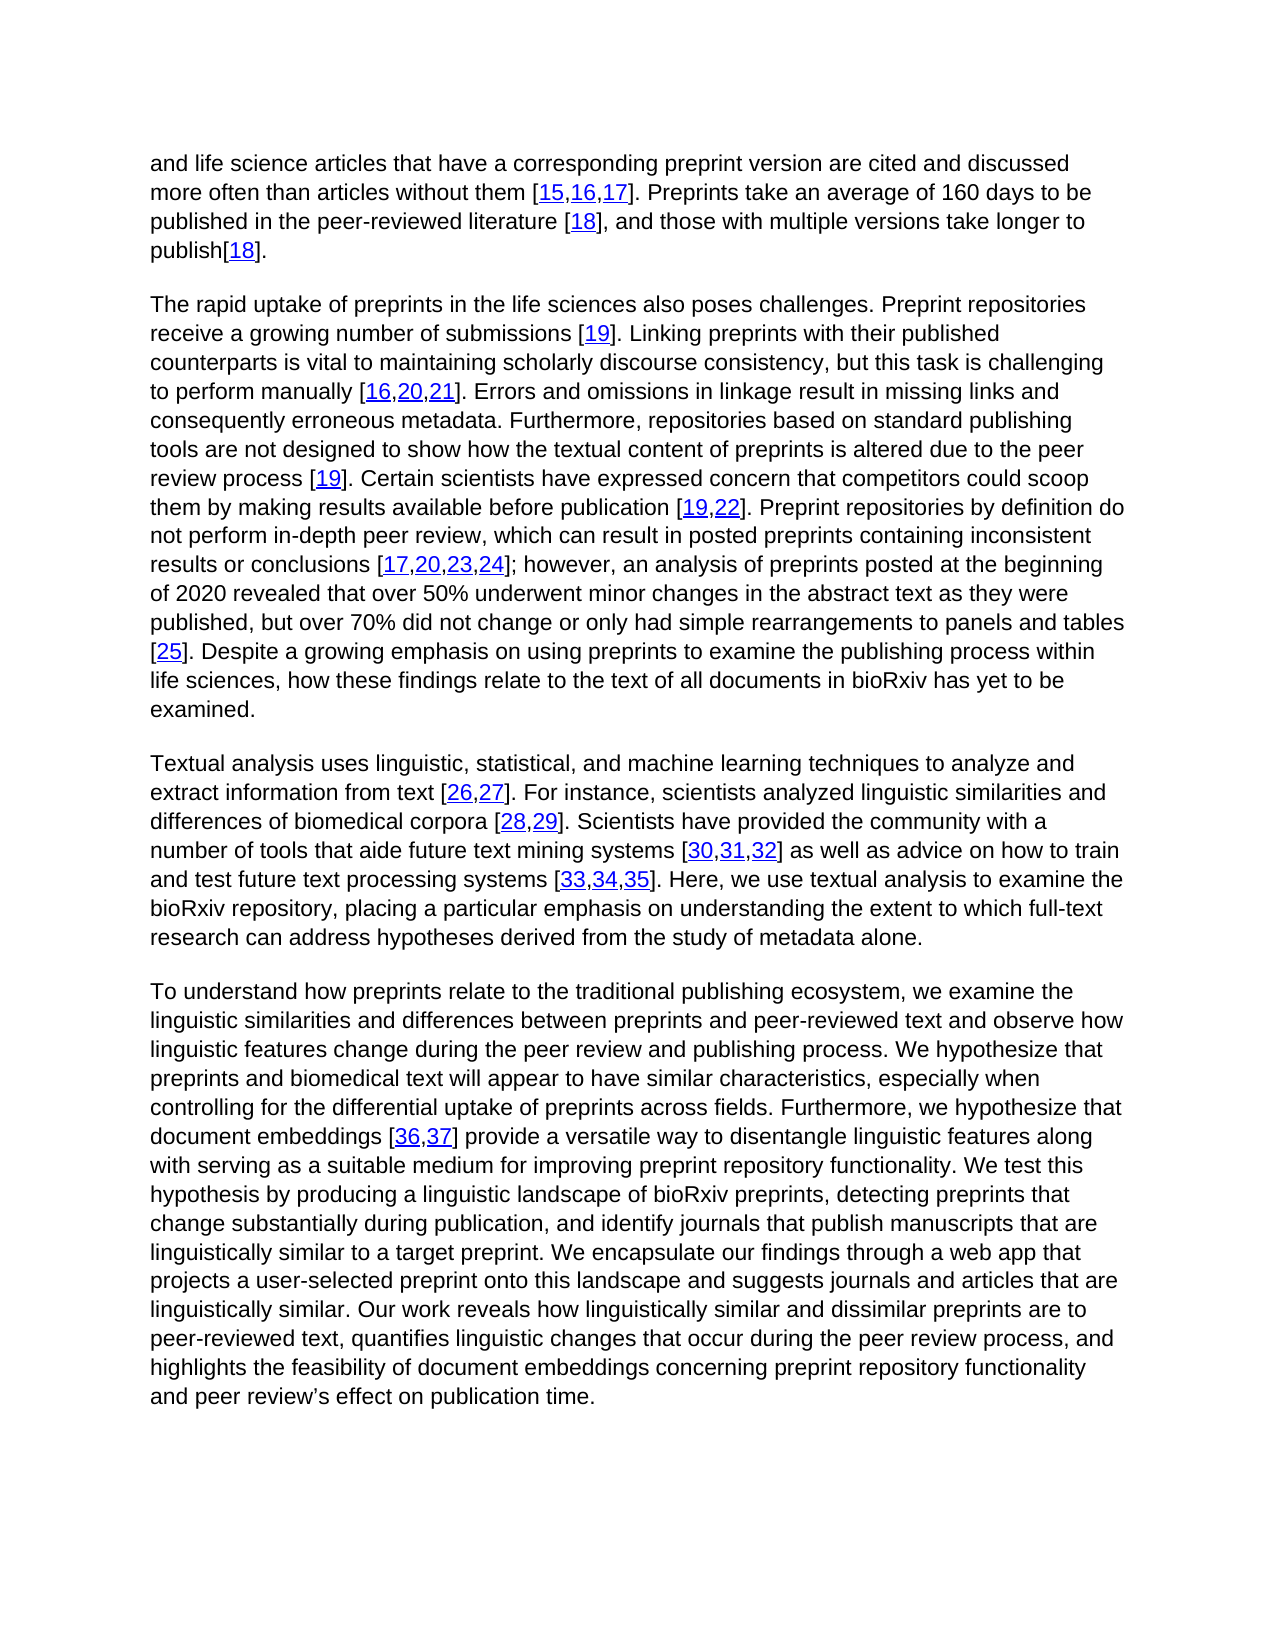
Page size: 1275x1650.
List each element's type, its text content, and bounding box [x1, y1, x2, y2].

text Textual analysis uses linguistic, statistical, and machine learning techniques to analyze and extract information from text [26,27]. For instance, scientists analyzed linguistic similarities and differences of biomedical corpora [28,29]. Scientists have provided the community with a number of tools that aide future text mining systems [30,31,32] as well as advice on how to train and test future text processing systems [33,34,35]. Here, we use textual analysis to examine the bioRxiv repository, placing a particular emphasis on understanding the extent to which full-text research can address hypotheses derived from the study of metadata alone. [150, 750, 1125, 950]
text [150, 150, 1125, 263]
text The rapid uptake of preprints in the life sciences also poses challenges. Preprint repositories receive a growing number of submissions [19]. Linking preprints with their published counterparts is vital to maintaining scholarly discourse consistency, but this task is challenging to perform manually [16,20,21]. Errors and omissions in linkage result in missing links and consequently erroneous metadata. Furthermore, repositories based on standard publishing tools are not designed to show how the textual content of preprints is altered due to the peer review process [19]. Certain scientists have expressed concern that competitors could scoop them by making results available before publication [19,22]. Preprint repositories by definition do not perform in-depth peer review, which can result in posted preprints containing inconsistent results or conclusions [17,20,23,24]; however, an analysis of preprints posted at the beginning of 2020 revealed that over 50% underwent minor changes in the abstract text as they were published, but over 70% did not change or only had simple rearrangements to panels and tables [25]. Despite a growing emphasis on using preprints to examine the publishing process within life sciences, how these findings relate to the text of all documents in bioRxiv has yet to be examined. [150, 291, 1125, 723]
text To understand how preprints relate to the traditional publishing ecosystem, we examine the linguistic similarities and differences between preprints and peer-reviewed text and observe how linguistic features change during the peer review and publishing process. We hypothesize that preprints and biomedical text will appear to have similar characteristics, especially when controlling for the differential uptake of preprints across fields. Furthermore, we hypothesize that document embeddings [36,37] provide a versatile way to disentangle linguistic features along with serving as a suitable medium for improving preprint repository functionality. We test this hypothesis by producing a linguistic landscape of bioRxiv preprints, detecting preprints that change substantially during publication, and identify journals that publish manuscripts that are linguistically similar to a target preprint. We encapsulate our findings through a web app that projects a user-selected preprint onto this landscape and suggests journals and articles that are linguistically similar. Our work reveals how linguistically similar and dissimilar preprints are to peer-reviewed text, quantifies linguistic changes that occur during the peer review process, and highlights the feasibility of document embeddings concerning preprint repository functionality and peer review’s effect on publication time. [150, 978, 1125, 1410]
